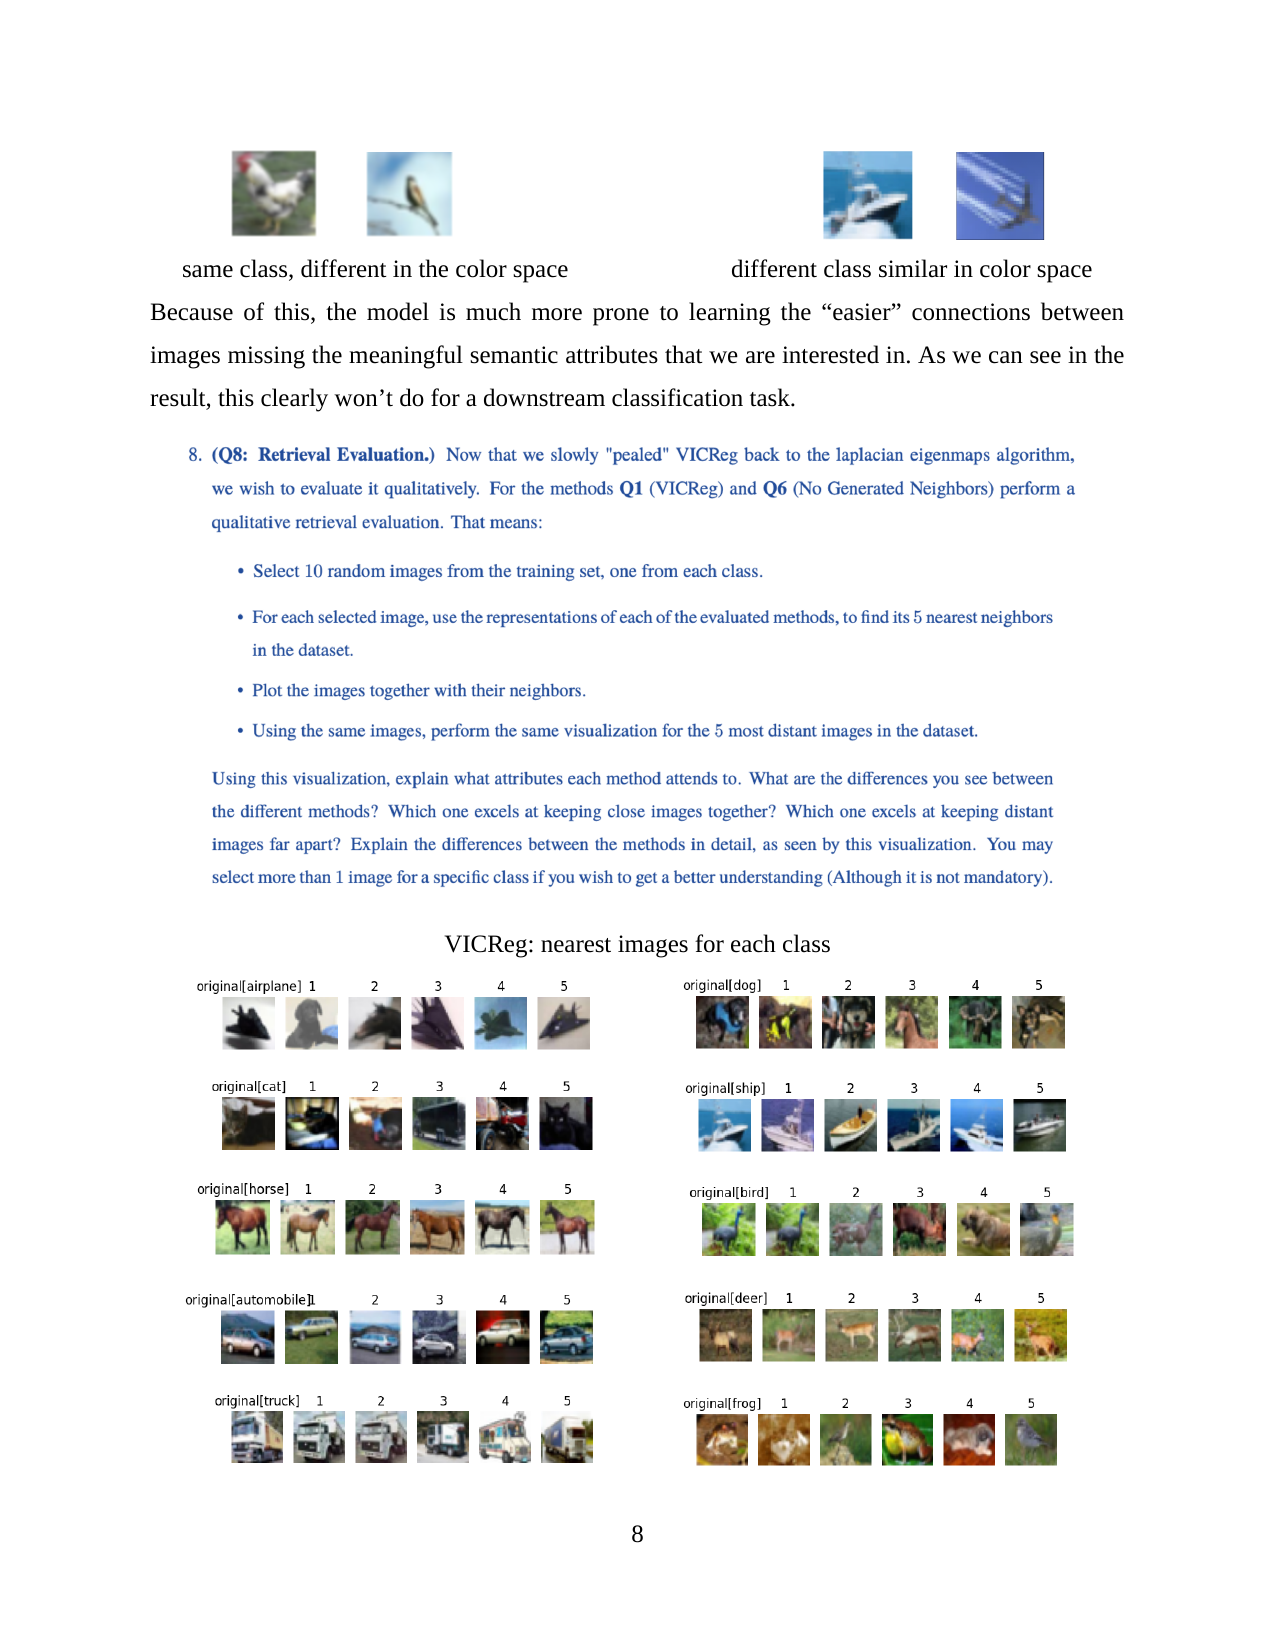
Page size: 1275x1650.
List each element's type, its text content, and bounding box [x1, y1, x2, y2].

picture [821, 151, 913, 240]
picture [154, 1173, 1121, 1266]
text same class, different in the color space different class similar in color space [150, 254, 1125, 283]
text Because of this, the model is much more prone to learning the “easier” connections between images missing the meaningful semantic attributes that we are interested in. As we can see in the result, this clearly won’t do for a downstream classification task. [150, 297, 1125, 412]
picture [163, 971, 1112, 1057]
picture [365, 152, 453, 240]
picture [173, 1385, 1103, 1474]
picture [230, 150, 322, 240]
text VICReg: nearest images for each class [150, 929, 1125, 957]
picture [161, 1280, 1114, 1371]
picture [162, 1071, 1113, 1158]
picture [956, 152, 1045, 240]
